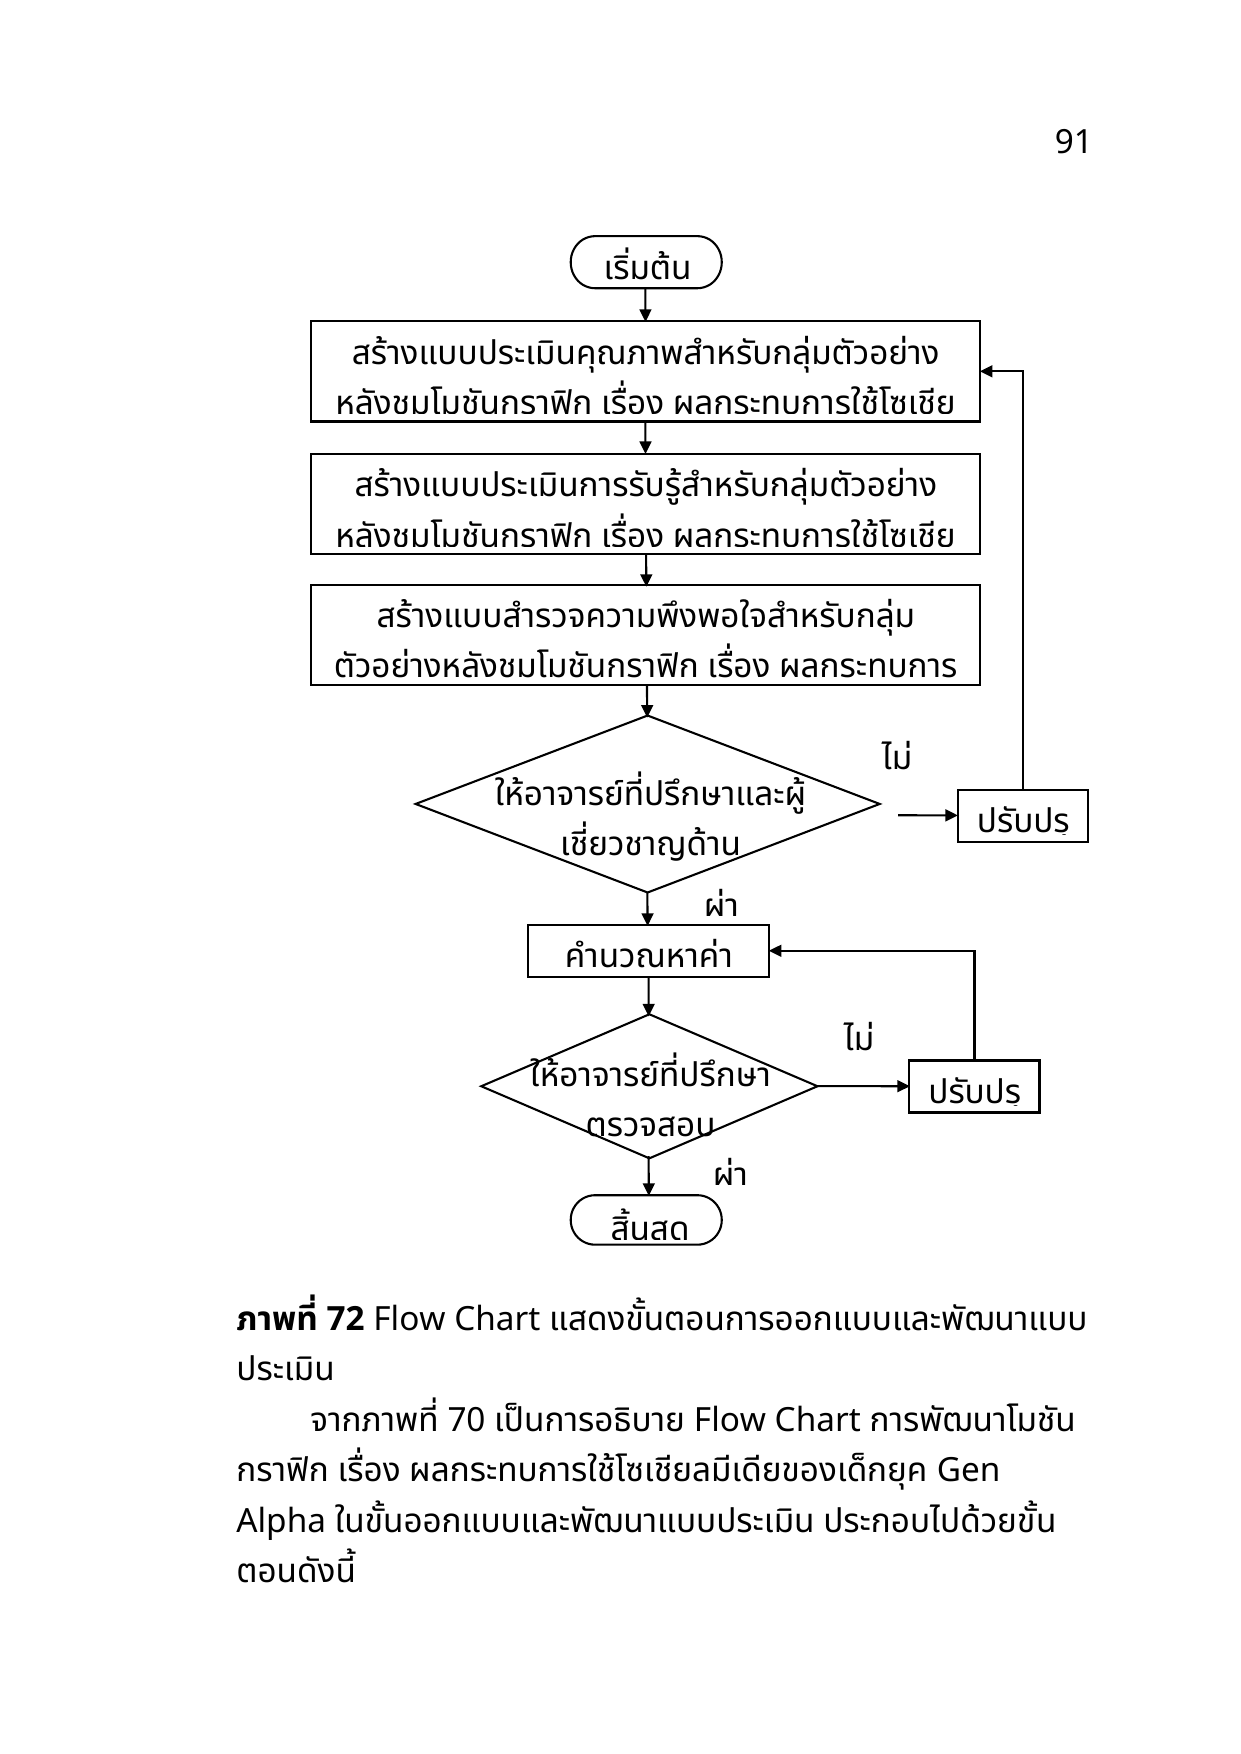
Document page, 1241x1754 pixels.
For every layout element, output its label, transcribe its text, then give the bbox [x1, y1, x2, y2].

text จากภาพที่ 70 เป็นการอธิบาย Flow Chart การพัฒนาโมชันกราฟิก เรื่อง ผลกระทบการใช้โซเชียลมีเดียของเด็กยุค Gen Alpha ในขั้นออกแบบและพัฒนาแบบประเมิน ประกอบไปด้วยขั้นตอนดังนี้ [236, 1395, 1092, 1598]
text ภาพที่ 72 Flow Chart แสดงขั้นตอนการออกแบบและพัฒนาแบบประเมิน [236, 1294, 1092, 1395]
